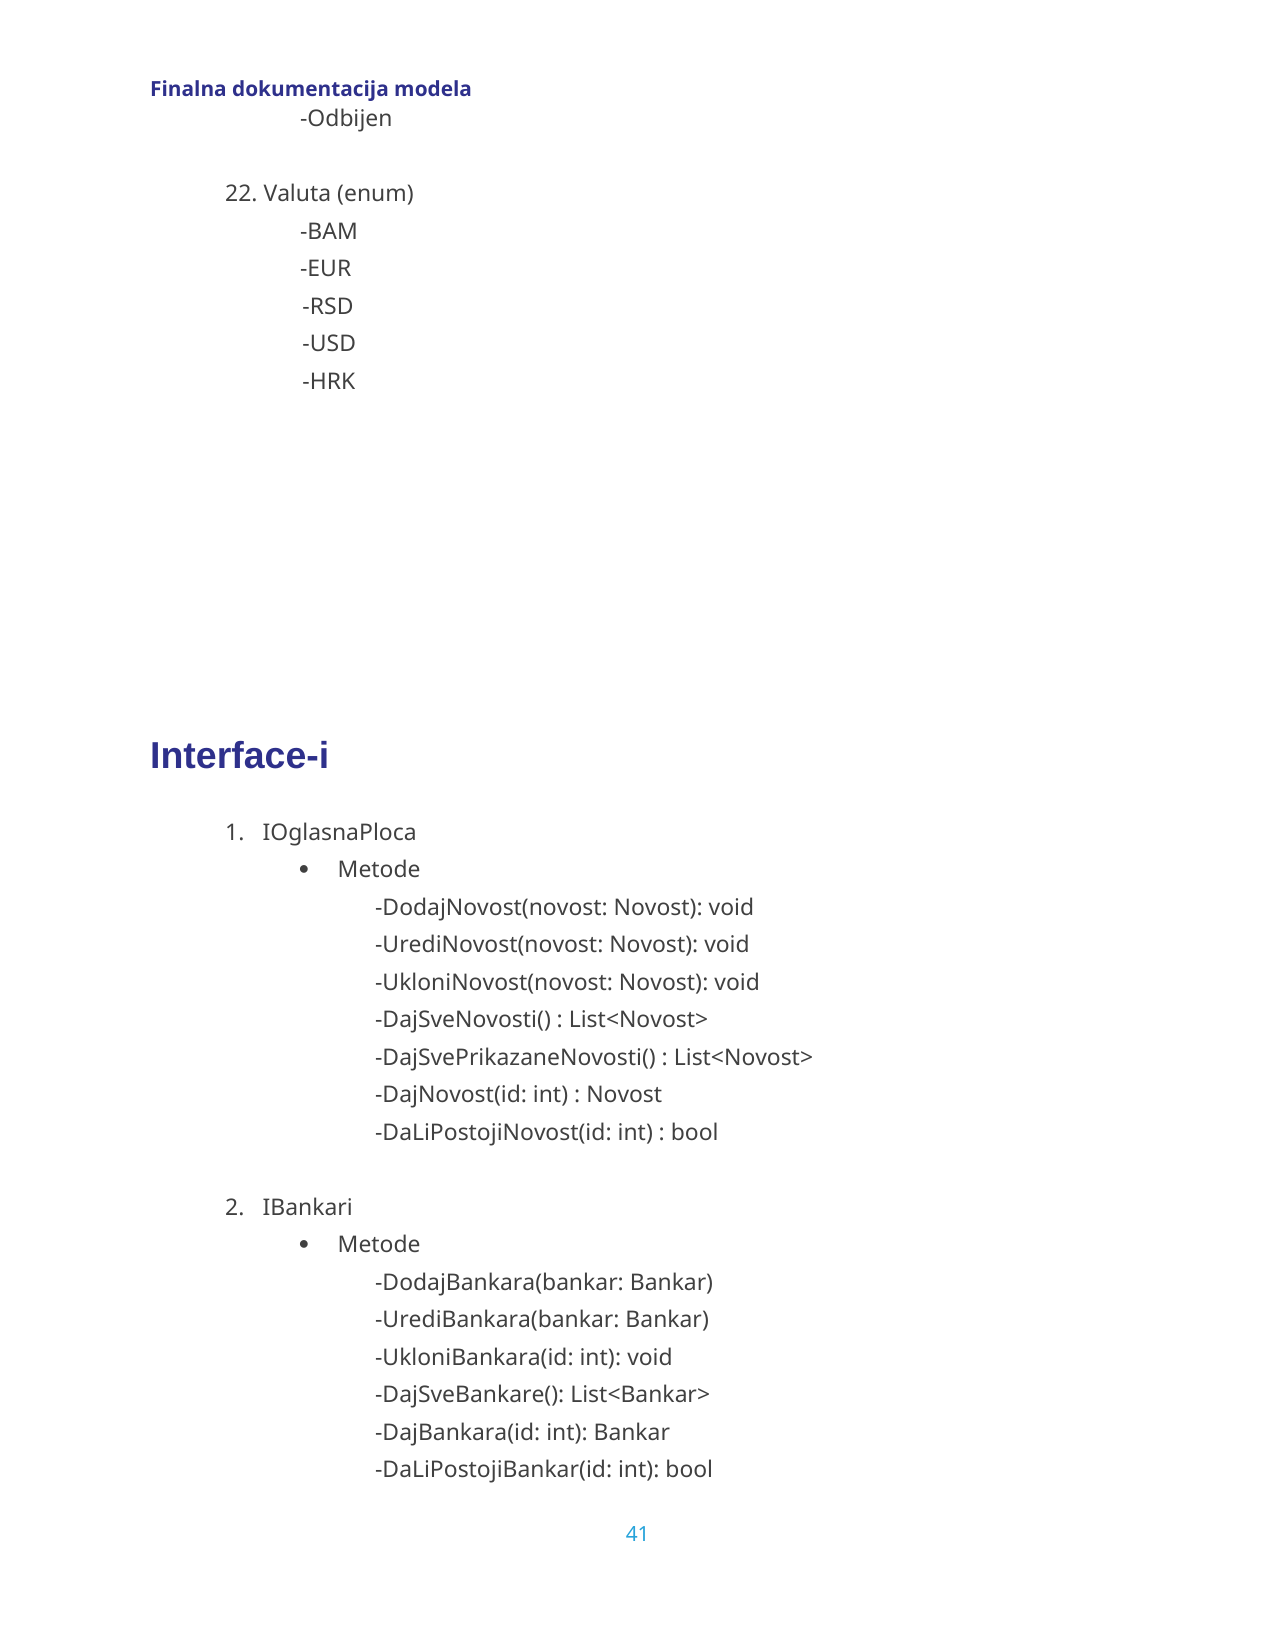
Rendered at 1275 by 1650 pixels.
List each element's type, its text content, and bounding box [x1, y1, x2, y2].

list IOglasnaPloca [225, 816, 1125, 847]
text -DajSvePrikazaneNovosti() : List<Novost> [375, 1041, 1125, 1072]
text -HRK [150, 365, 1125, 396]
list Metode [300, 853, 1125, 884]
text -UkloniBankara(id: int): void [375, 1341, 1125, 1372]
text 22. Valuta (enum) [150, 177, 1125, 208]
text -DajSveNovosti() : List<Novost> [375, 1003, 1125, 1034]
text -RSD [150, 290, 1125, 321]
text -DajBankara(id: int): Bankar [375, 1416, 1125, 1447]
list Metode [300, 1228, 1125, 1259]
text -DodajBankara(bankar: Bankar) [375, 1266, 1125, 1297]
text -DaLiPostojiBankar(id: int): bool [375, 1453, 1125, 1484]
subtitle Interface-i [150, 733, 1125, 776]
text -BAM [225, 215, 1125, 246]
list IBankari [225, 1191, 1125, 1222]
text -USD [150, 327, 1125, 358]
text -DajSveBankare(): List<Bankar> [375, 1378, 1125, 1409]
text -EUR [225, 252, 1125, 283]
text -DajNovost(id: int) : Novost [375, 1078, 1125, 1109]
text -UkloniNovost(novost: Novost): void [375, 966, 1125, 997]
text -UrediBankara(bankar: Bankar) [375, 1303, 1125, 1334]
text -DodajNovost(novost: Novost): void [375, 891, 1125, 922]
text -UrediNovost(novost: Novost): void [375, 928, 1125, 959]
text -Odbijen [262, 102, 1125, 133]
text -DaLiPostojiNovost(id: int) : bool [375, 1116, 1125, 1147]
